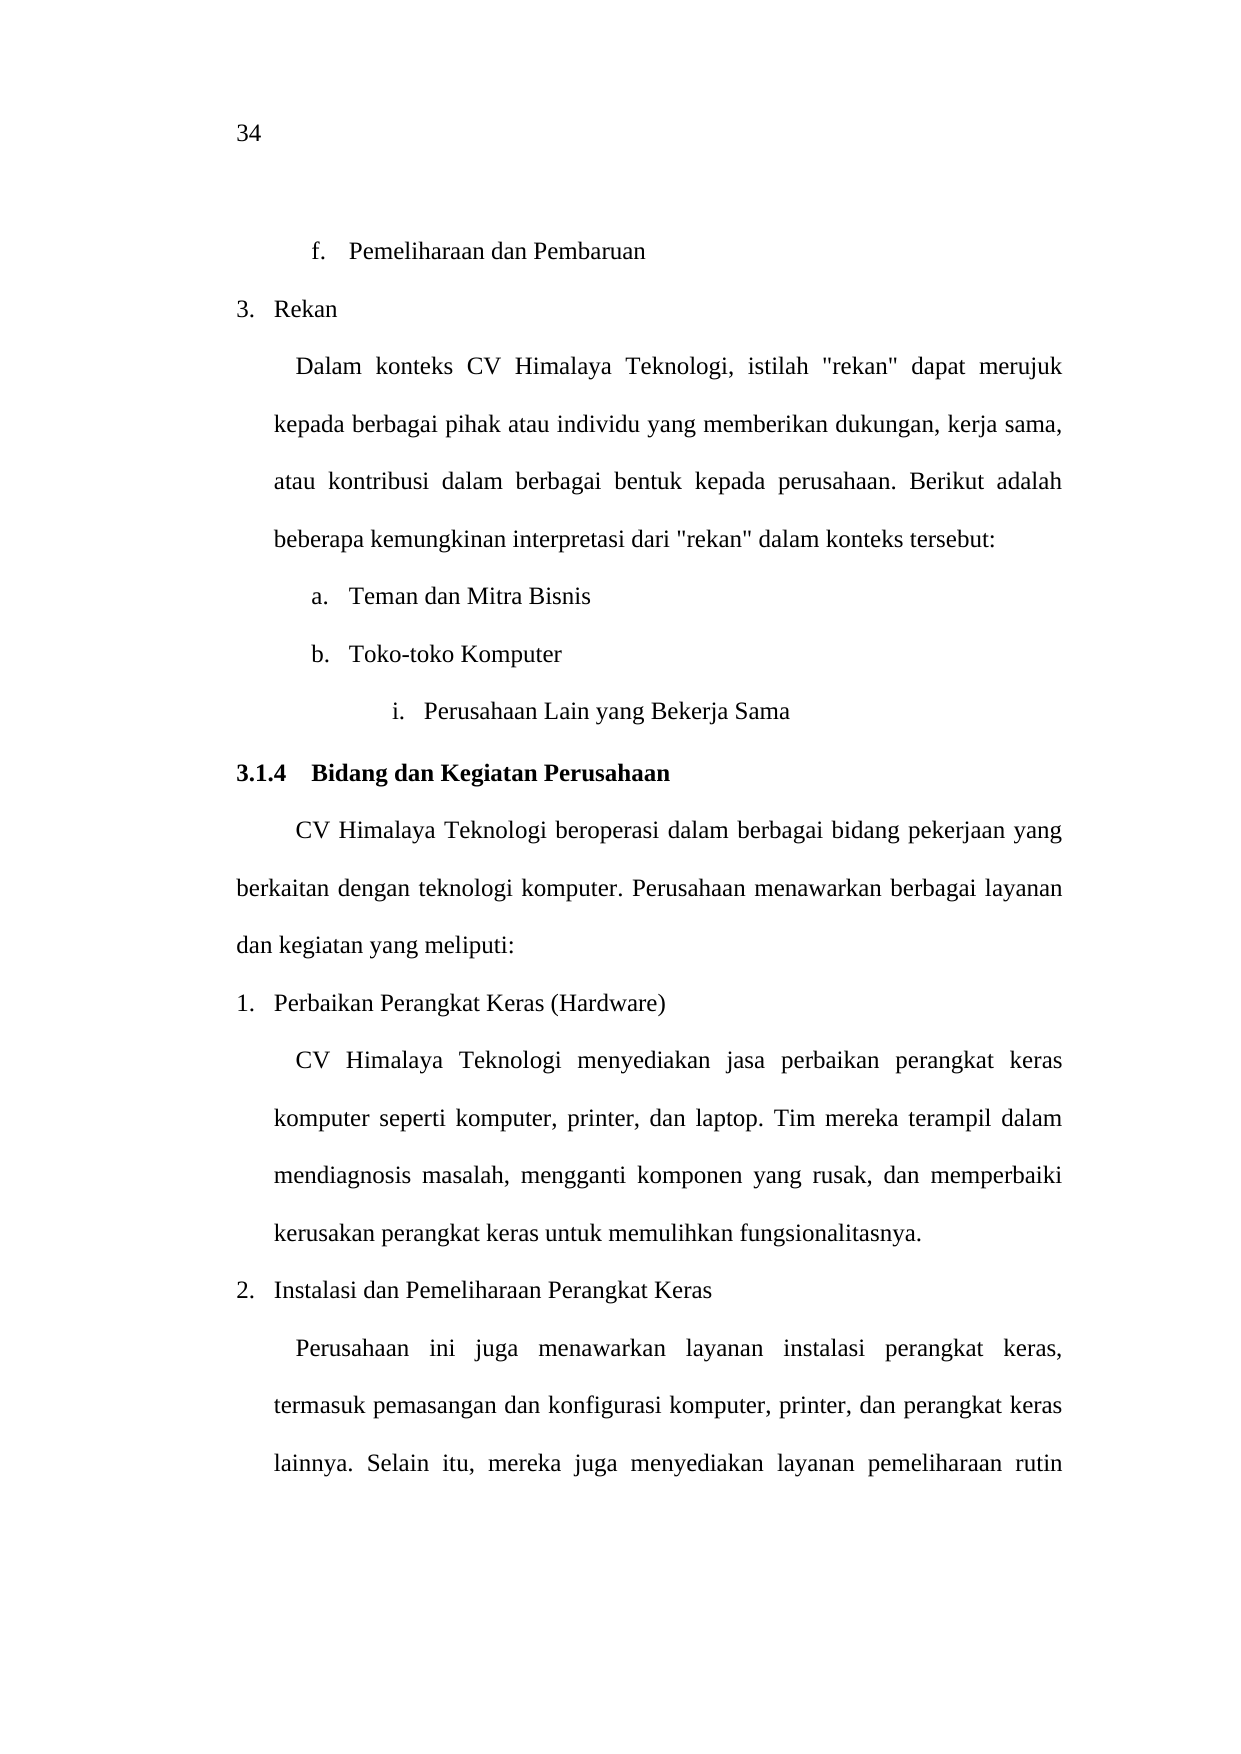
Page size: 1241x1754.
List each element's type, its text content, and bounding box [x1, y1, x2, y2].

list Rekan [236, 294, 1063, 322]
list Teman dan Mitra Bisnis [311, 581, 1063, 610]
text Dalam konteks CV Himalaya Teknologi, istilah "rekan" dapat merujuk kepada berbagai pihak atau individu yang memberikan dukungan, kerja sama, atau kontribusi dalam berbagai bentuk kepada perusahaan. Berikut adalah beberapa kemungkinan interpretasi dari "rekan" dalam konteks tersebut: [274, 351, 1063, 552]
list Perusahaan Lain yang Bekerja Sama [405, 696, 1063, 725]
list Toko-toko Komputer [311, 639, 1063, 667]
text CV Himalaya Teknologi beroperasi dalam berbagai bidang pekerjaan yang berkaitan dengan teknologi komputer. Perusahaan menawarkan berbagai layanan dan kegiatan yang meliputi: [236, 815, 1063, 959]
list Pemeliharaan dan Pembaruan [311, 236, 1063, 265]
list Instalasi dan Pemeliharaan Perangkat Keras [236, 1275, 1063, 1304]
list Perbaikan Perangkat Keras (Hardware) [236, 988, 1063, 1017]
subtitle Bidang dan Kegiatan Perusahaan [236, 758, 1063, 787]
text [274, 1333, 1063, 1477]
text CV Himalaya Teknologi menyediakan jasa perbaikan perangkat keras komputer seperti komputer, printer, dan laptop. Tim mereka terampil dalam mendiagnosis masalah, mengganti komponen yang rusak, dan memperbaiki kerusakan perangkat keras untuk memulihkan fungsionalitasnya. [274, 1045, 1063, 1247]
